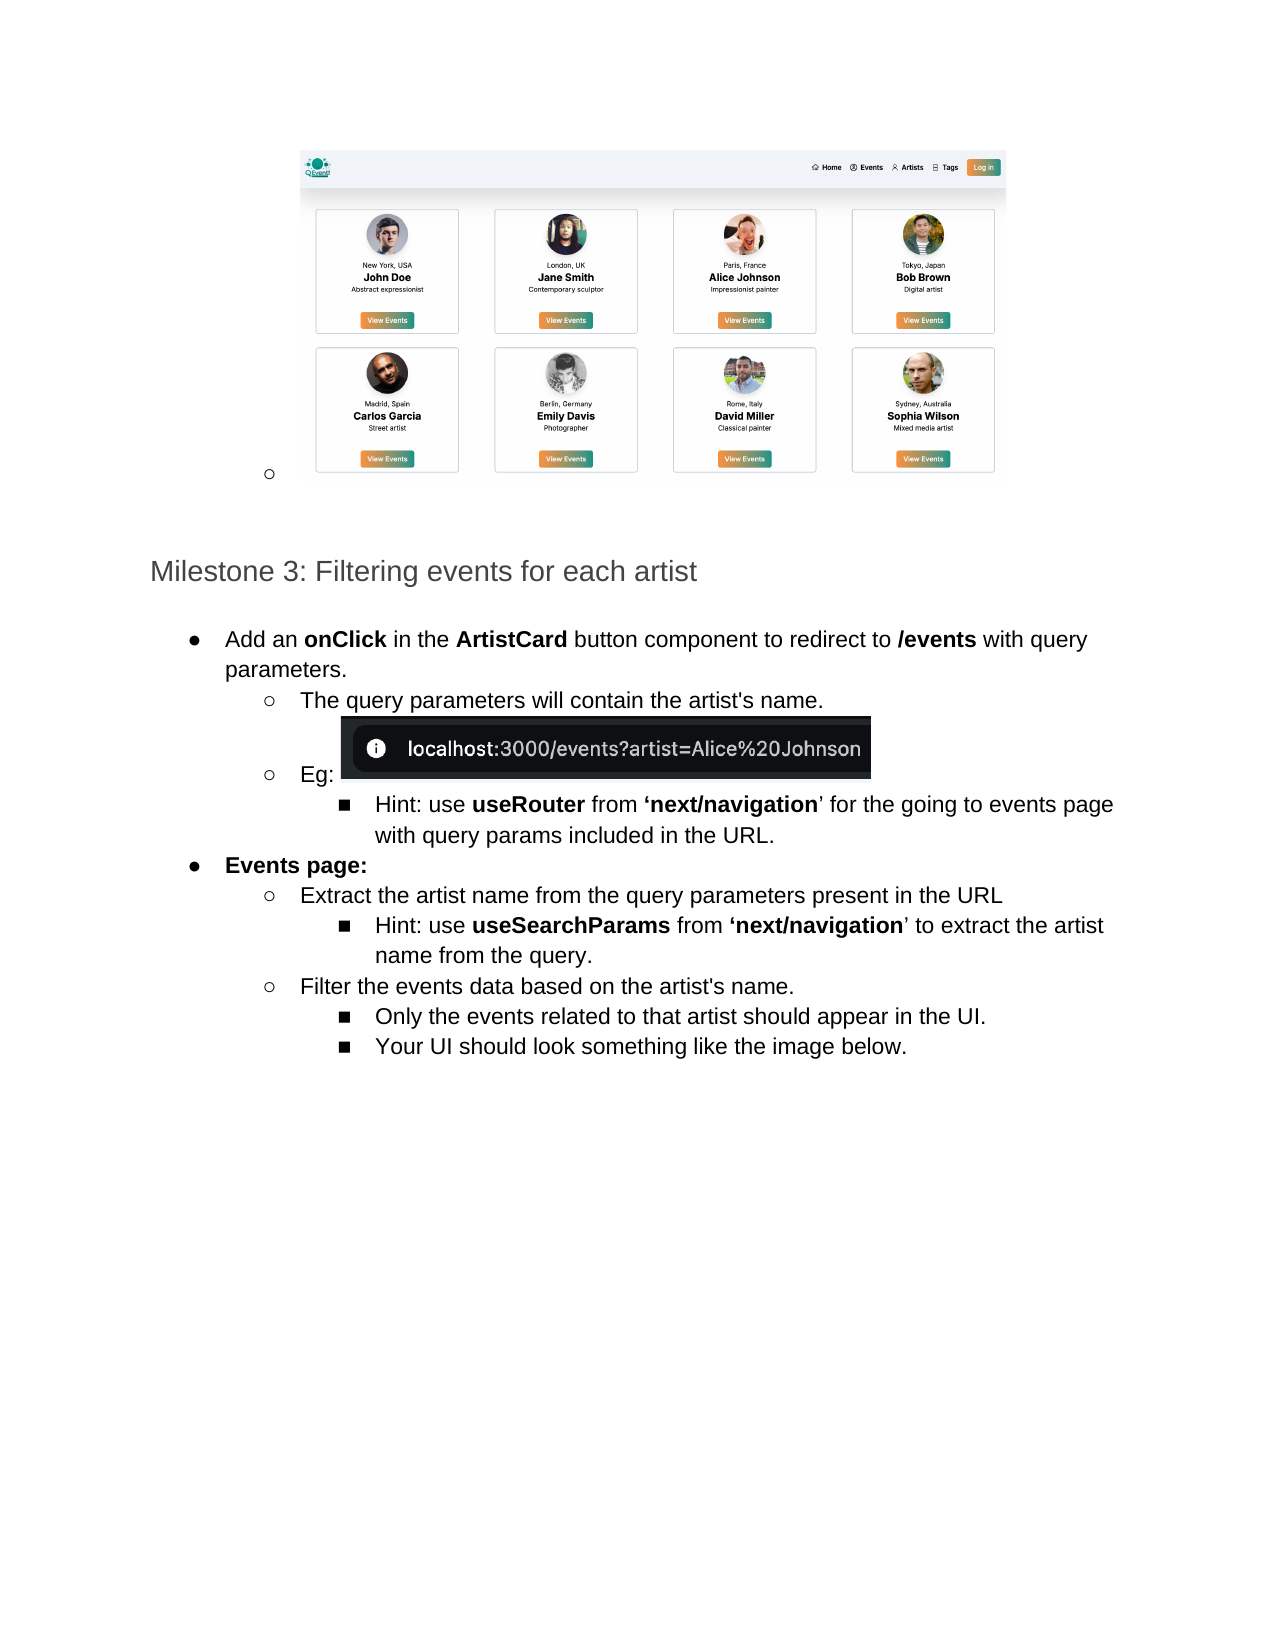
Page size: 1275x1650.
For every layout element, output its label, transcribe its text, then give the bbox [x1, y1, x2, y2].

list Hint: use useSearchParams from ‘next/navigation’ to extract the artist name from the query. [337, 912, 1125, 969]
list Filter the events data based on the artist's name. [262, 973, 1125, 999]
list The query parameters will contain the artist's name. [262, 687, 1125, 713]
list Events page: [187, 852, 1125, 878]
picture [340, 716, 871, 783]
list Add an onClick in the ArtistCard button component to redirect to /events with query parameters. [187, 626, 1125, 683]
subtitle Milestone 3: Filtering events for each artist [150, 554, 1125, 588]
picture [300, 150, 1007, 482]
list Your UI should look something like the image below. [337, 1033, 1125, 1059]
list Extract the artist name from the query parameters present in the URL [262, 882, 1125, 908]
list Hint: use useRouter from ‘next/navigation’ for the going to events page with query params included in the URL. [337, 791, 1125, 848]
list Only the events related to that artist should appear in the UI. [337, 1003, 1125, 1029]
